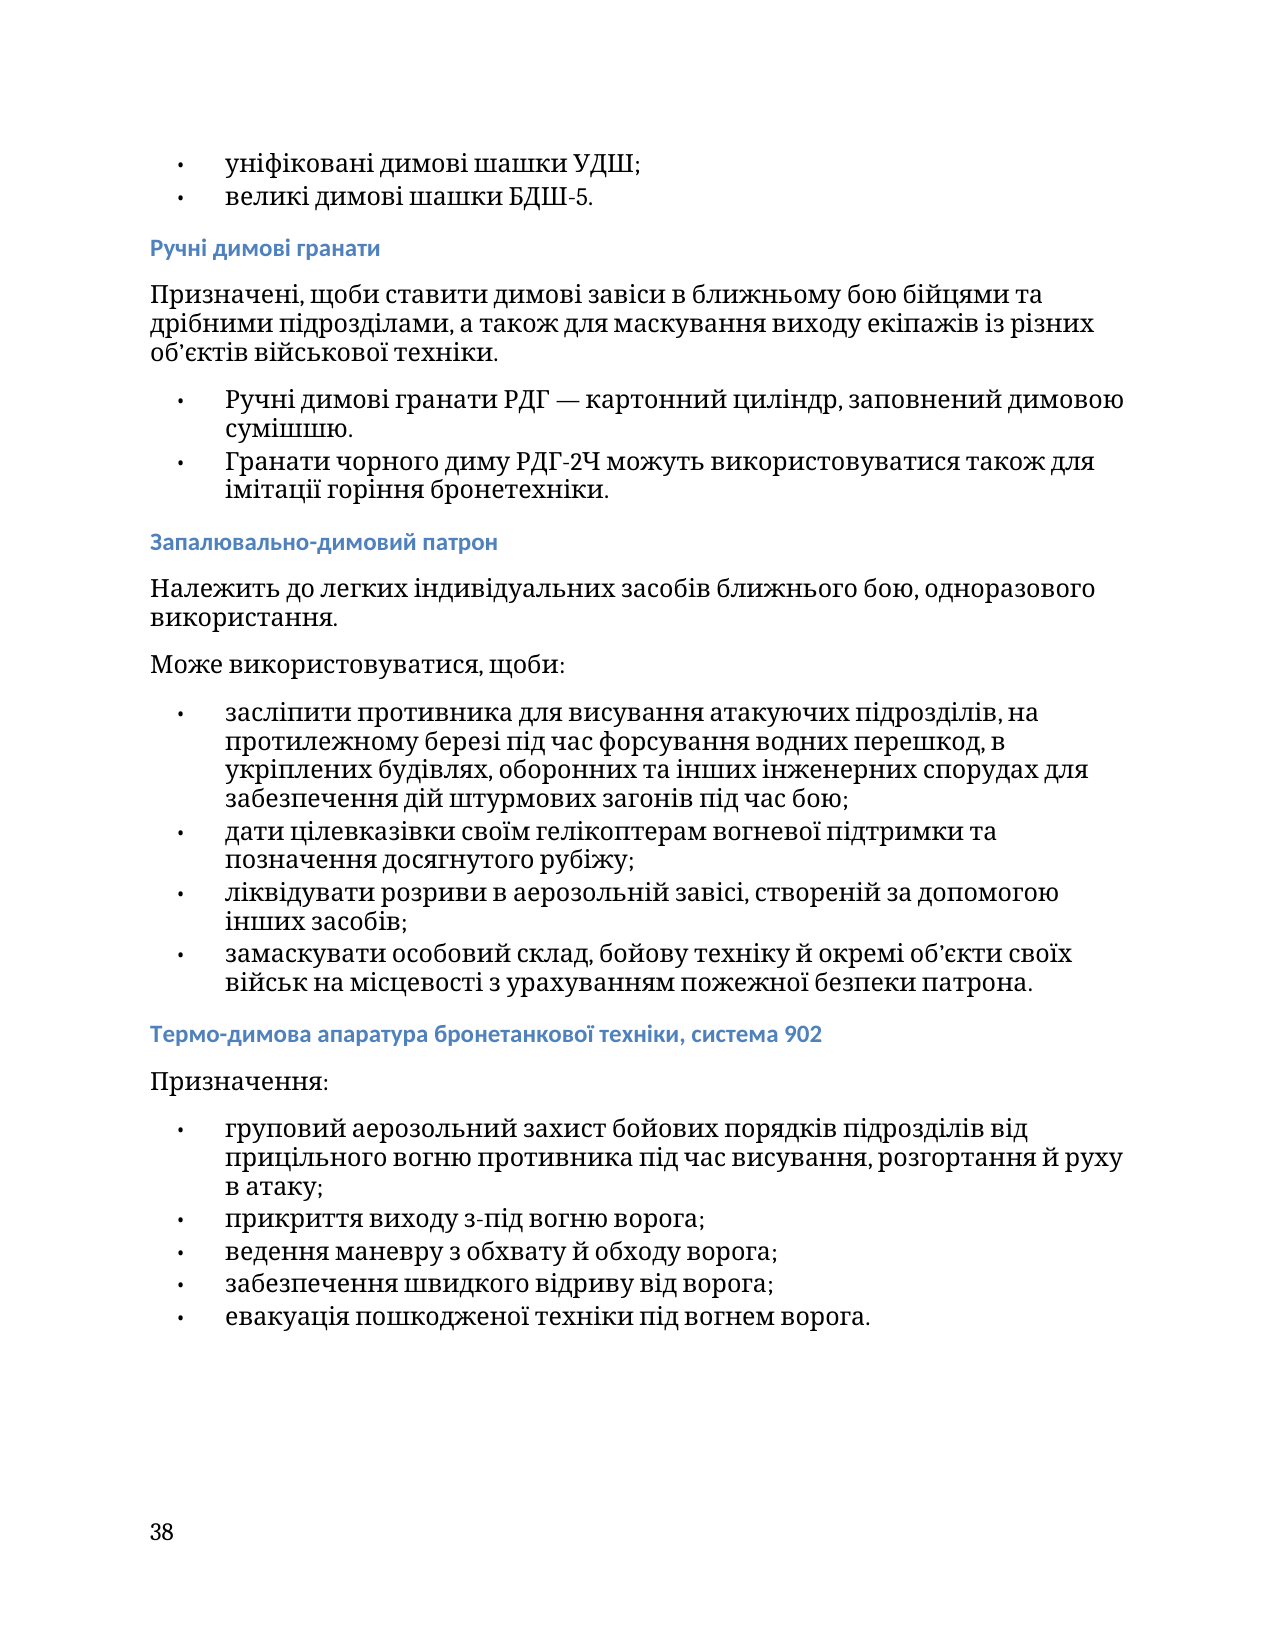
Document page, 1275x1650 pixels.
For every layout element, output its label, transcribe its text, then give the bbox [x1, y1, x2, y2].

list уніфіковані димові шашки УДШ; [175, 150, 1125, 179]
subtitle Запалювально-димовий патрон [150, 526, 1125, 556]
list ведення маневру з обхвату й обходу ворога; [175, 1238, 1125, 1267]
text Належить до легких індивідуальних засобів ближнього бою, одноразового використання. [150, 575, 1125, 633]
list прикриття виходу з-під вогню ворога; [175, 1205, 1125, 1234]
list забезпечення швидкого відриву від ворога; [175, 1270, 1125, 1299]
text Може використовуватися, щоби: [150, 651, 1125, 680]
list дати цілевказівки своїм гелікоптерам вогневої підтримки та позначення досягнутого рубіжу; [175, 818, 1125, 875]
text Призначені, щоби ставити димові завіси в ближньому бою бійцями та дрібними підрозділами, а також для маскування виходу екіпажів із різних об’єктів військової техніки. [150, 281, 1125, 368]
subtitle Ручні димові гранати [150, 232, 1125, 263]
list ліквідувати розриви в аерозольній завісі, створеній за допомогою інших засобів; [175, 879, 1125, 936]
list евакуація пошкодженої техніки під вогнем ворога. [175, 1303, 1125, 1332]
subtitle Термо-димова апаратура бронетанкової техніки, система 902 [150, 1018, 1125, 1049]
list великі димові шашки БДШ-5. [175, 182, 1125, 211]
list Ручні димові гранати РДГ — картонний циліндр, заповнений димовою сумішшю. [175, 386, 1125, 444]
text Призначення: [150, 1068, 1125, 1097]
list засліпити противника для висування атакуючих підрозділів, на протилежному березі під час форсування водних перешкод, в укріплених будівлях, оборонних та інших інженерних спорудах для забезпечення дій штурмових загонів під час бою; [175, 699, 1125, 814]
list замаскувати особовий склад, бойову техніку й окремі об’єкти своїх військ на місцевості з урахуванням пожежної безпеки патрона. [175, 940, 1125, 998]
list груповий аерозольний захист бойових порядків підрозділів від прицільного вогню противника під час висування, розгортання й руху в атаку; [175, 1115, 1125, 1202]
list Гранати чорного диму РДГ-2Ч можуть використовуватися також для імітації горіння бронетехніки. [175, 448, 1125, 505]
